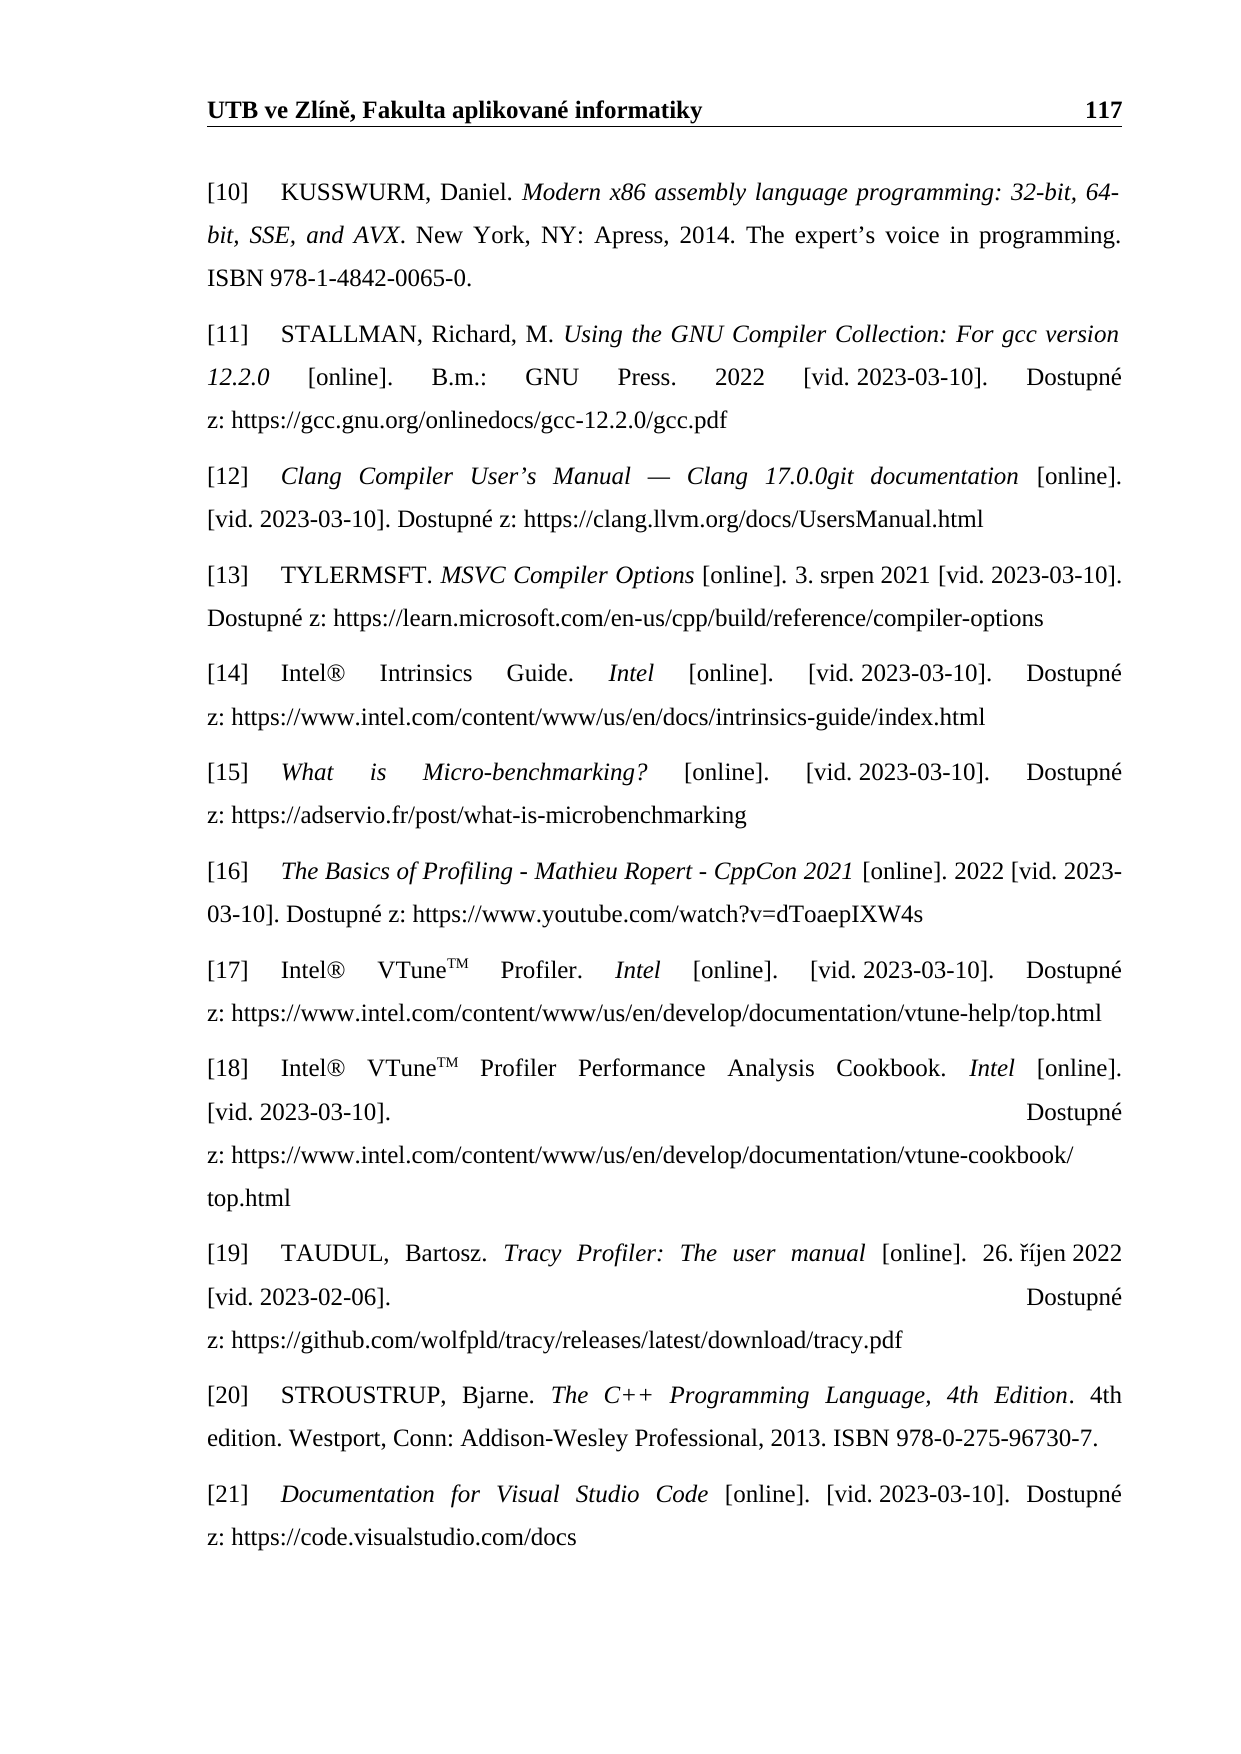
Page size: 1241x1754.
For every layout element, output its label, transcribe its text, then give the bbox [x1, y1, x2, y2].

text [12] Clang Compiler User’s Manual — Clang 17.0.0git documentation [online]. [vid. 2023-03-10]. Dostupné z: https://clang.llvm.org/docs/UsersManual.html [207, 461, 1122, 533]
text [15] What is Micro-benchmarking? [online]. [vid. 2023-03-10]. Dostupné z: https://adservio.fr/post/what-is-microbenchmarking [207, 757, 1122, 829]
text [18] Intel® VTuneTM Profiler Performance Analysis Cookbook. Intel [online]. [vid. 2023-03-10]. Dostupné z: https://www.intel.com/content/www/us/en/develop/documentation/vtune-cookbook/top.html [207, 1053, 1122, 1212]
text [21] Documentation for Visual Studio Code [online]. [vid. 2023-03-10]. Dostupné z: https://code.visualstudio.com/docs [207, 1479, 1122, 1551]
text [11] STALLMAN, Richard, M. Using the GNU Compiler Collection: For gcc version 12.2.0 [online]. B.m.: GNU Press. 2022 [vid. 2023-03-10]. Dostupné z: https://gcc.gnu.org/onlinedocs/gcc-12.2.0/gcc.pdf [207, 319, 1122, 434]
text [16] The Basics of Profiling - Mathieu Ropert - CppCon 2021 [online]. 2022 [vid. 2023-03-10]. Dostupné z: https://www.youtube.com/watch?v=dToaepIXW4s [207, 856, 1122, 928]
text [20] STROUSTRUP, Bjarne. The C++ Programming Language, 4th Edition. 4th edition. Westport, Conn: Addison-Wesley Professional, 2013. ISBN 978-0-275-96730-7. [207, 1380, 1122, 1452]
text [19] TAUDUL, Bartosz. Tracy Profiler: The user manual [online]. 26. říjen 2022 [vid. 2023-02-06]. Dostupné z: https://github.com/wolfpld/tracy/releases/latest/download/tracy.pdf [207, 1238, 1122, 1353]
text [10] KUSSWURM, Daniel. Modern x86 assembly language programming: 32-bit, 64-bit, SSE, and AVX. New York, NY: Apress, 2014. The expert’s voice in programming. ISBN 978-1-4842-0065-0. [207, 177, 1122, 292]
text [14] Intel® Intrinsics Guide. Intel [online]. [vid. 2023-03-10]. Dostupné z: https://www.intel.com/content/www/us/en/docs/intrinsics-guide/index.html [207, 658, 1122, 730]
text [17] Intel® VTuneTM Profiler. Intel [online]. [vid. 2023-03-10]. Dostupné z: https://www.intel.com/content/www/us/en/develop/documentation/vtune-help/top.html [207, 955, 1122, 1027]
text [13] TYLERMSFT. MSVC Compiler Options [online]. 3. srpen 2021 [vid. 2023-03-10]. Dostupné z: https://learn.microsoft.com/en-us/cpp/build/reference/compiler-options [207, 560, 1122, 632]
